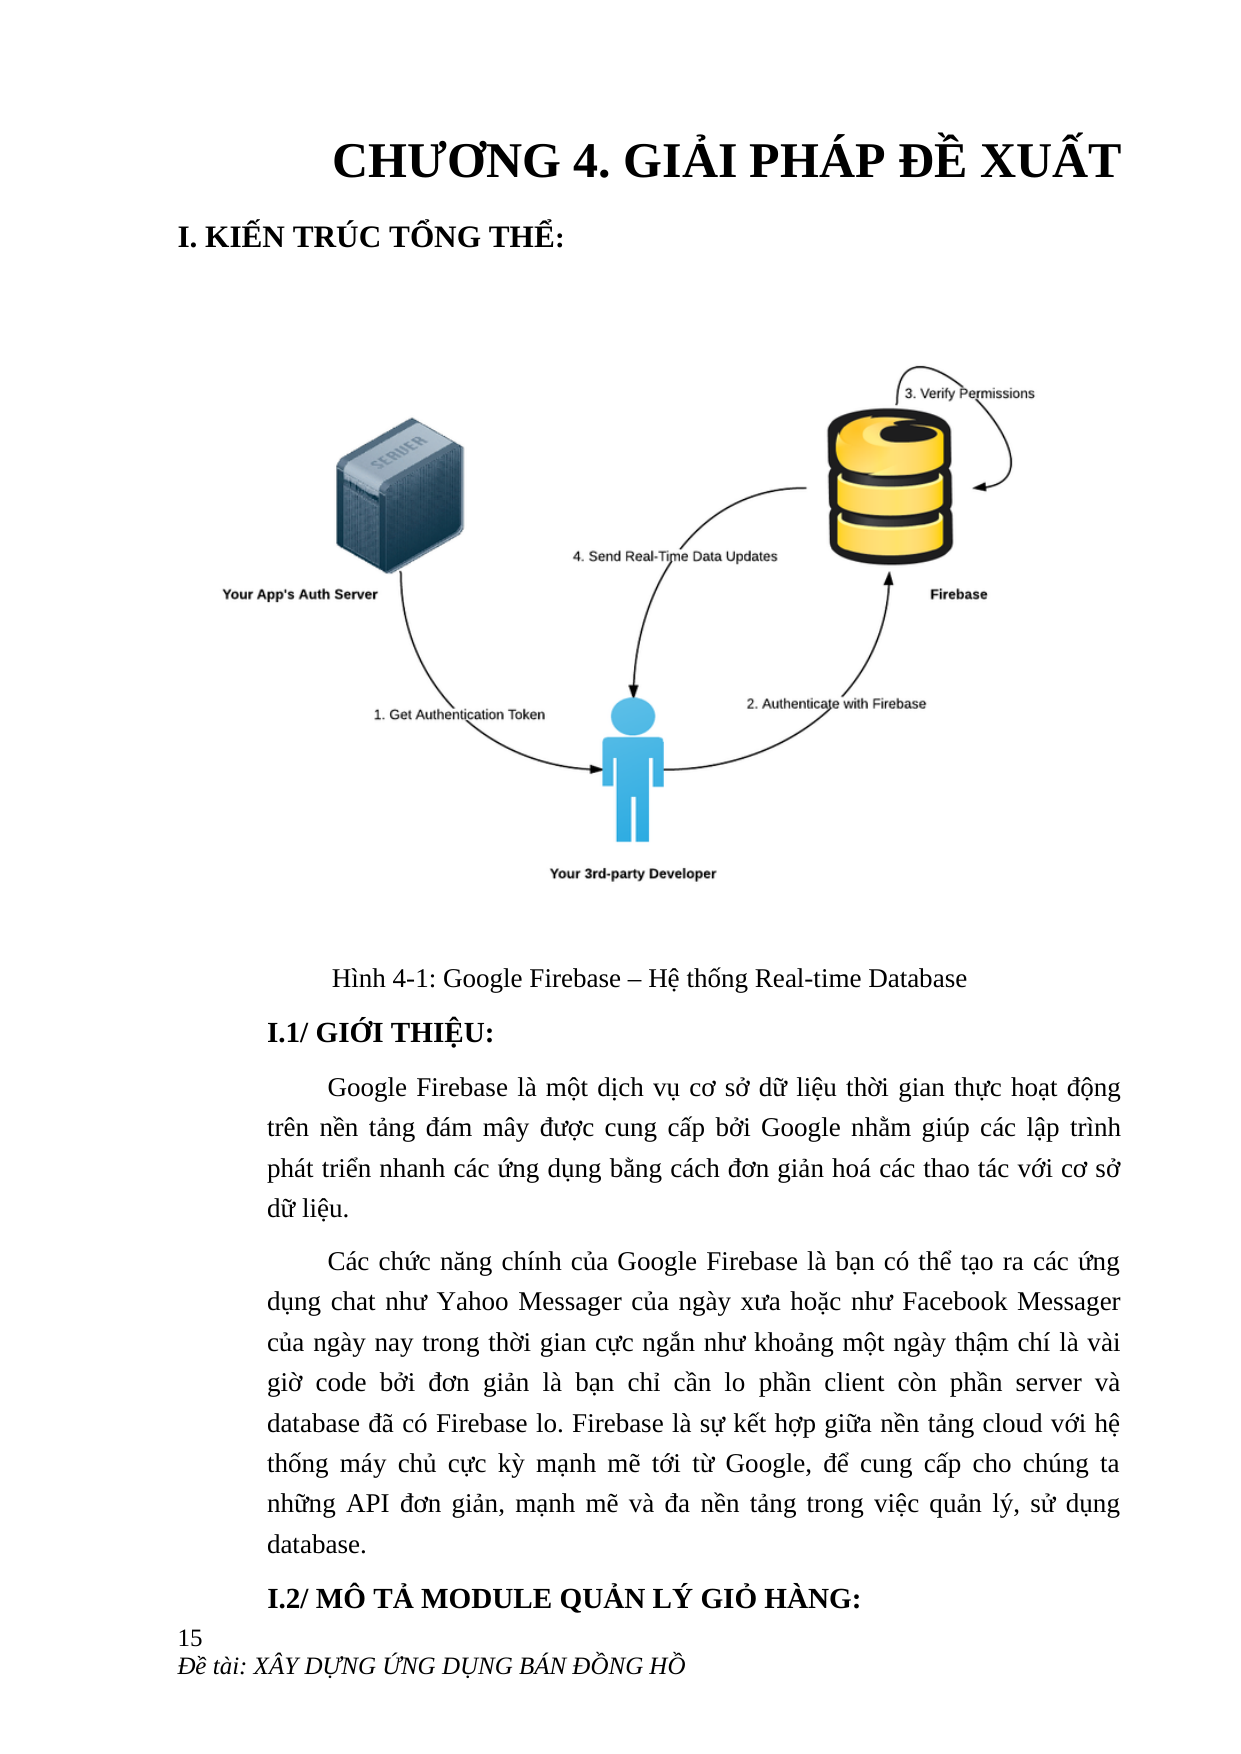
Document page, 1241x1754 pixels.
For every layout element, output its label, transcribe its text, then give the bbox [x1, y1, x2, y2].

text CHƯƠNG 4. GIẢI PHÁP ĐỀ XUẤT [177, 131, 1122, 188]
text I.1/ GIỚI THIỆU: [177, 1015, 1122, 1048]
text I. KIẾN TRÚC TỔNG THỂ: [177, 218, 1122, 254]
picture [176, 256, 1121, 930]
text I.2/ MÔ TẢ MODULE QUẢN LÝ GIỎ HÀNG: [267, 1581, 1122, 1614]
text Google Firebase là một dịch vụ cơ sở dữ liệu thời gian thực hoạt động trên nền tảng đám mây được cung cấp bởi Google nhằm giúp các lập trình phát triển nhanh các ứng dụng bằng cách đơn giản hoá các thao tác với cơ sở dữ liệu. [267, 1071, 1122, 1223]
text Các chức năng chính của Google Firebase là bạn có thể tạo ra các ứng dụng chat như Yahoo Messager của ngày xưa hoặc như Facebook Messager của ngày nay trong thời gian cực ngắn như khoảng một ngày thậm chí là vài giờ code bởi đơn giản là bạn chỉ cần lo phần client còn phần server và database đã có Firebase lo. Firebase là sự kết hợp giữa nền tảng cloud với hệ thống máy chủ cực kỳ mạnh mẽ tới từ Google, để cung cấp cho chúng ta những API đơn giản, mạnh mẽ và đa nền tảng trong việc quản lý, sử dụng database. [267, 1245, 1122, 1559]
